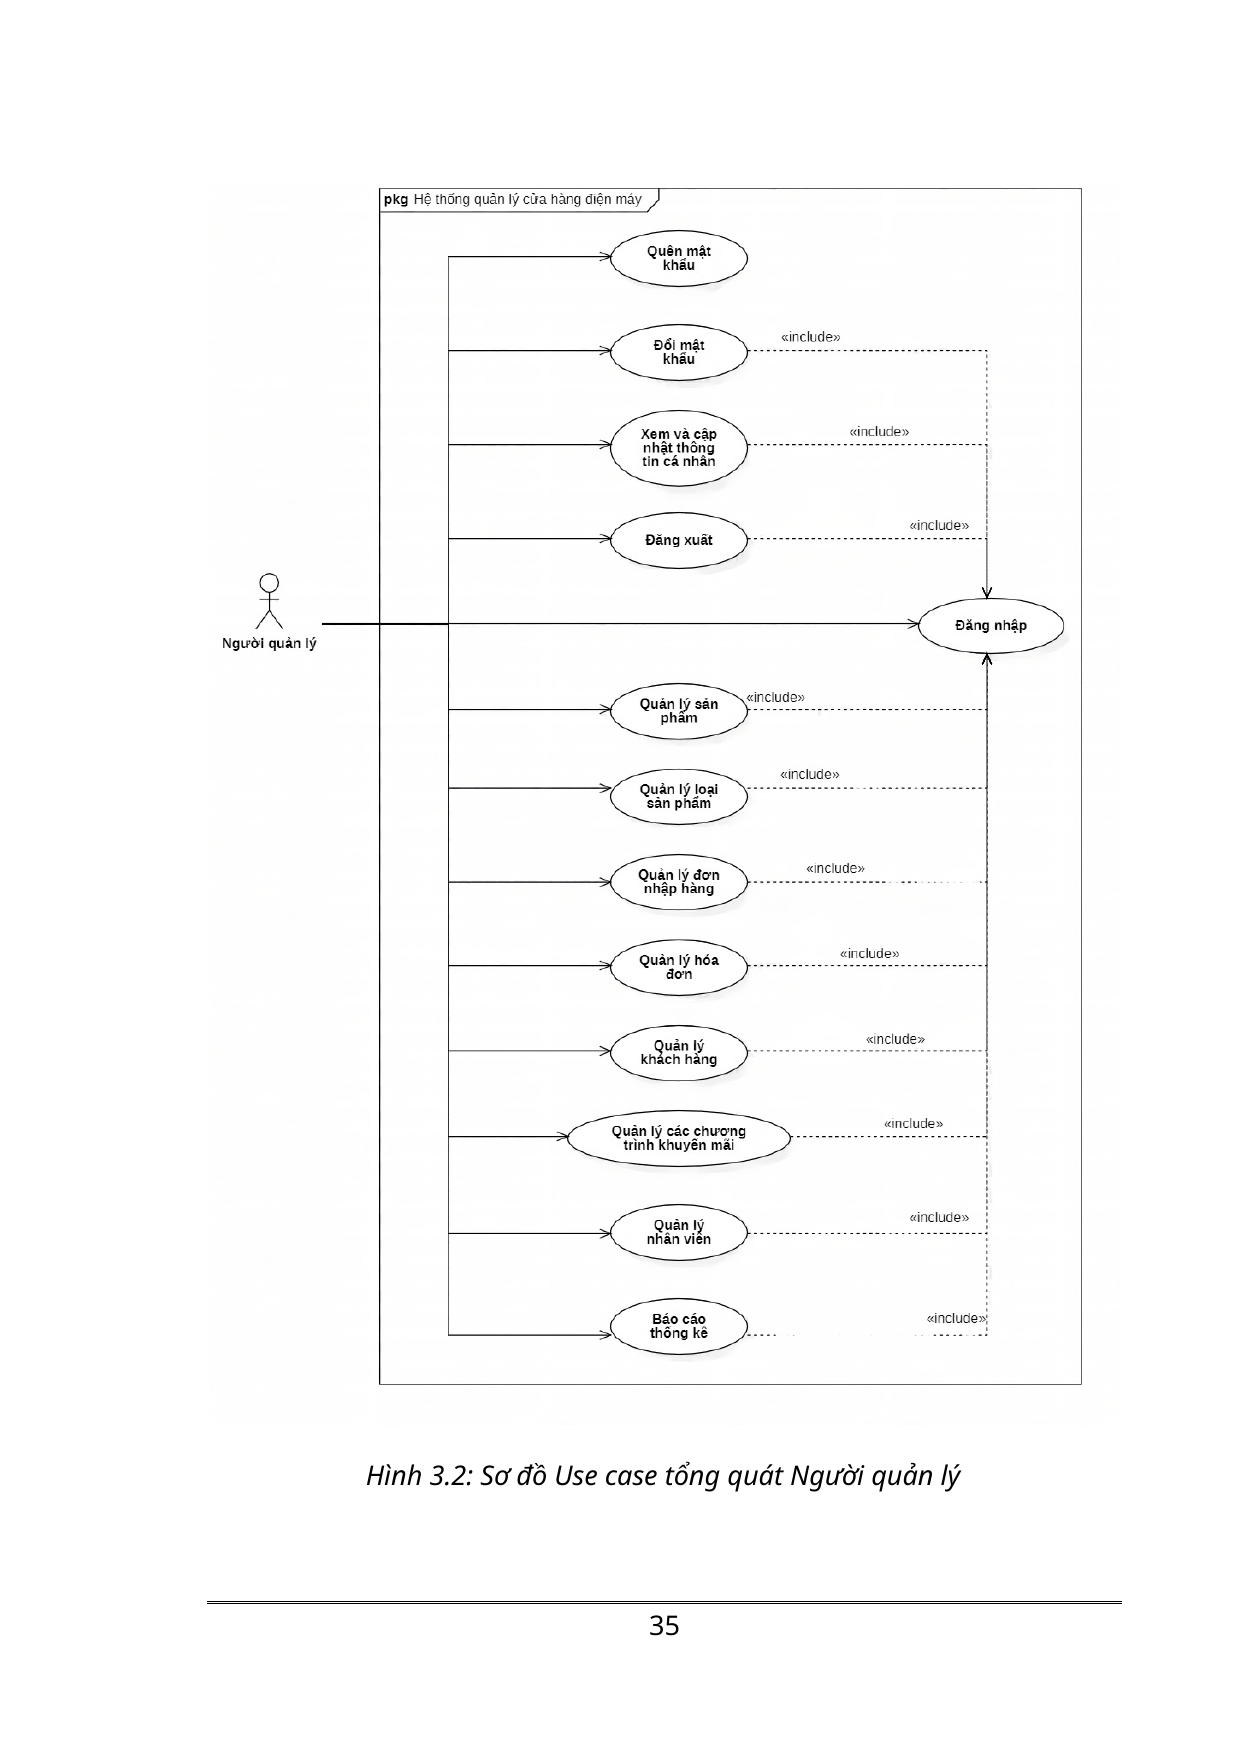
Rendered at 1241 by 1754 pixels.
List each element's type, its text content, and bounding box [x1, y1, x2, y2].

picture [206, 177, 1123, 1426]
